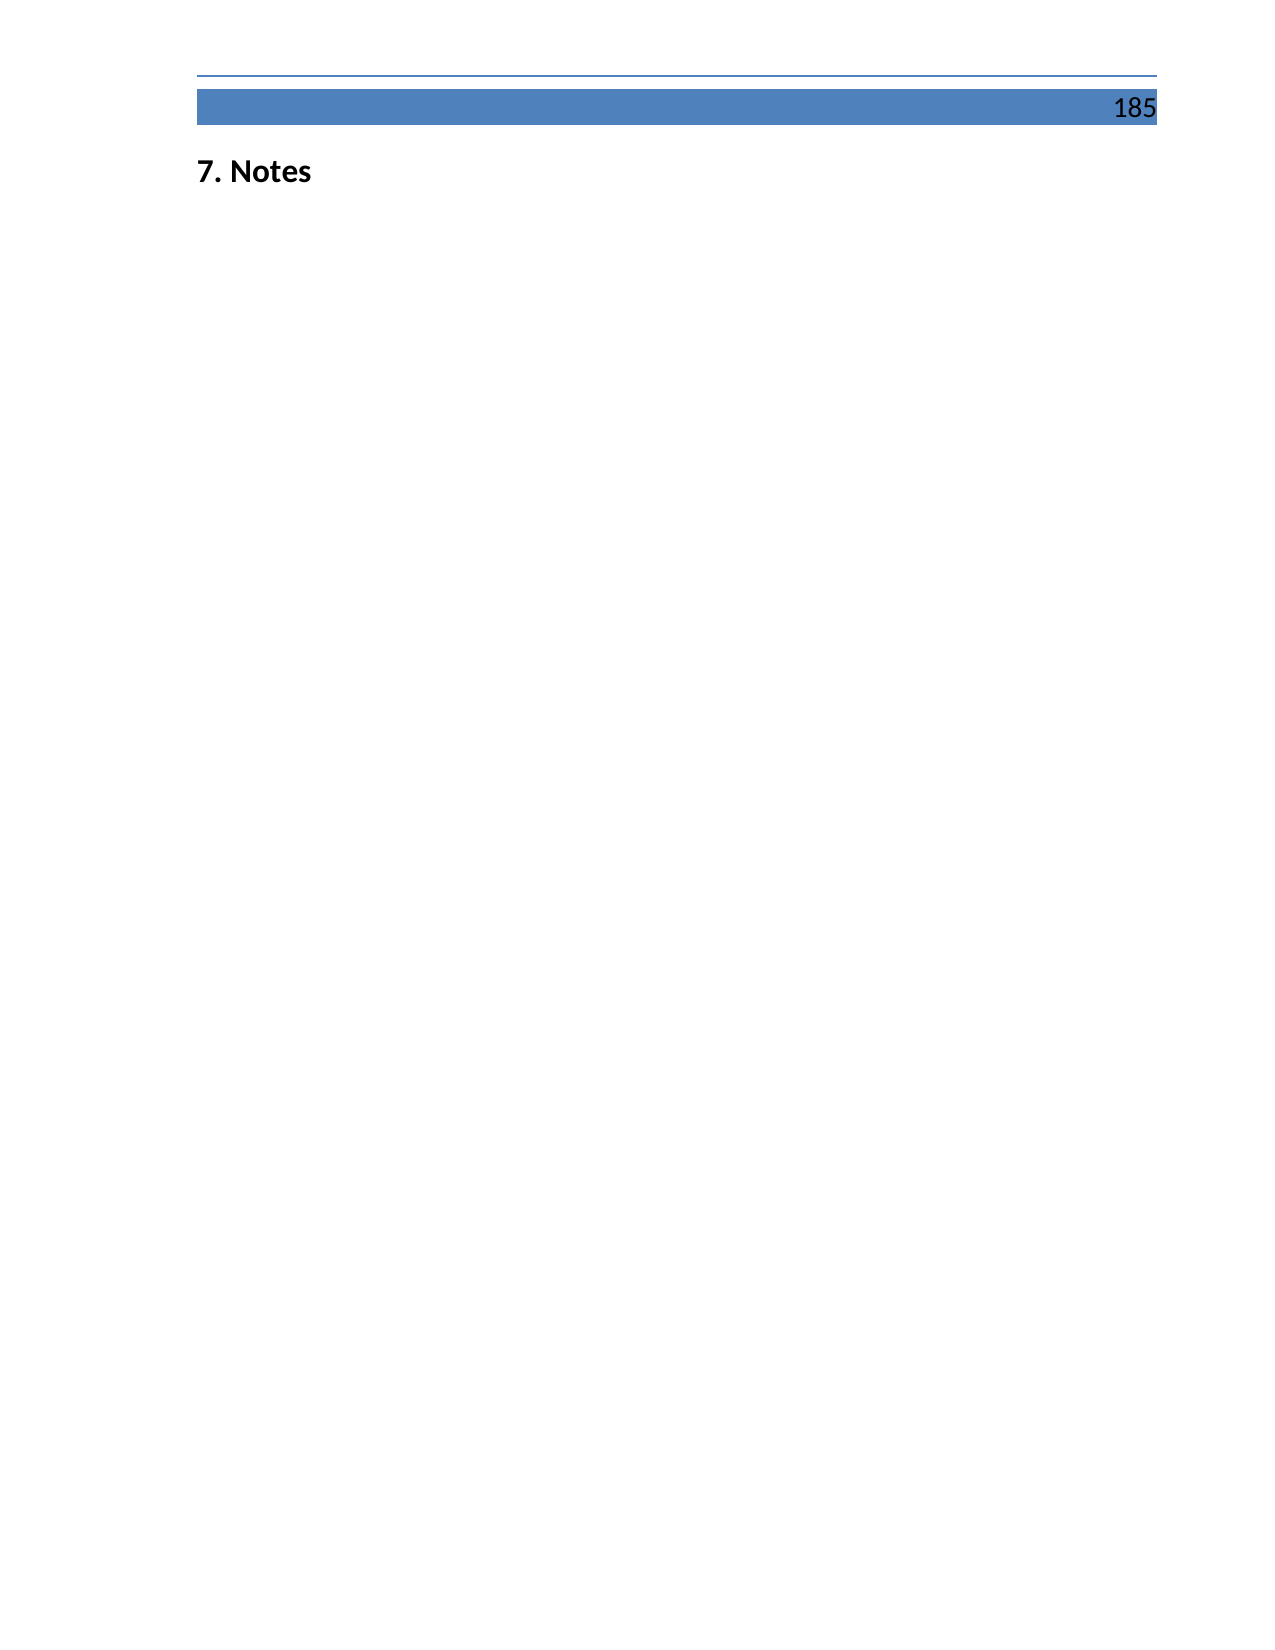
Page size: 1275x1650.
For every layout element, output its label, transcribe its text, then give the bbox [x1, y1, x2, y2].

subtitle 7. Notes [197, 150, 1157, 191]
